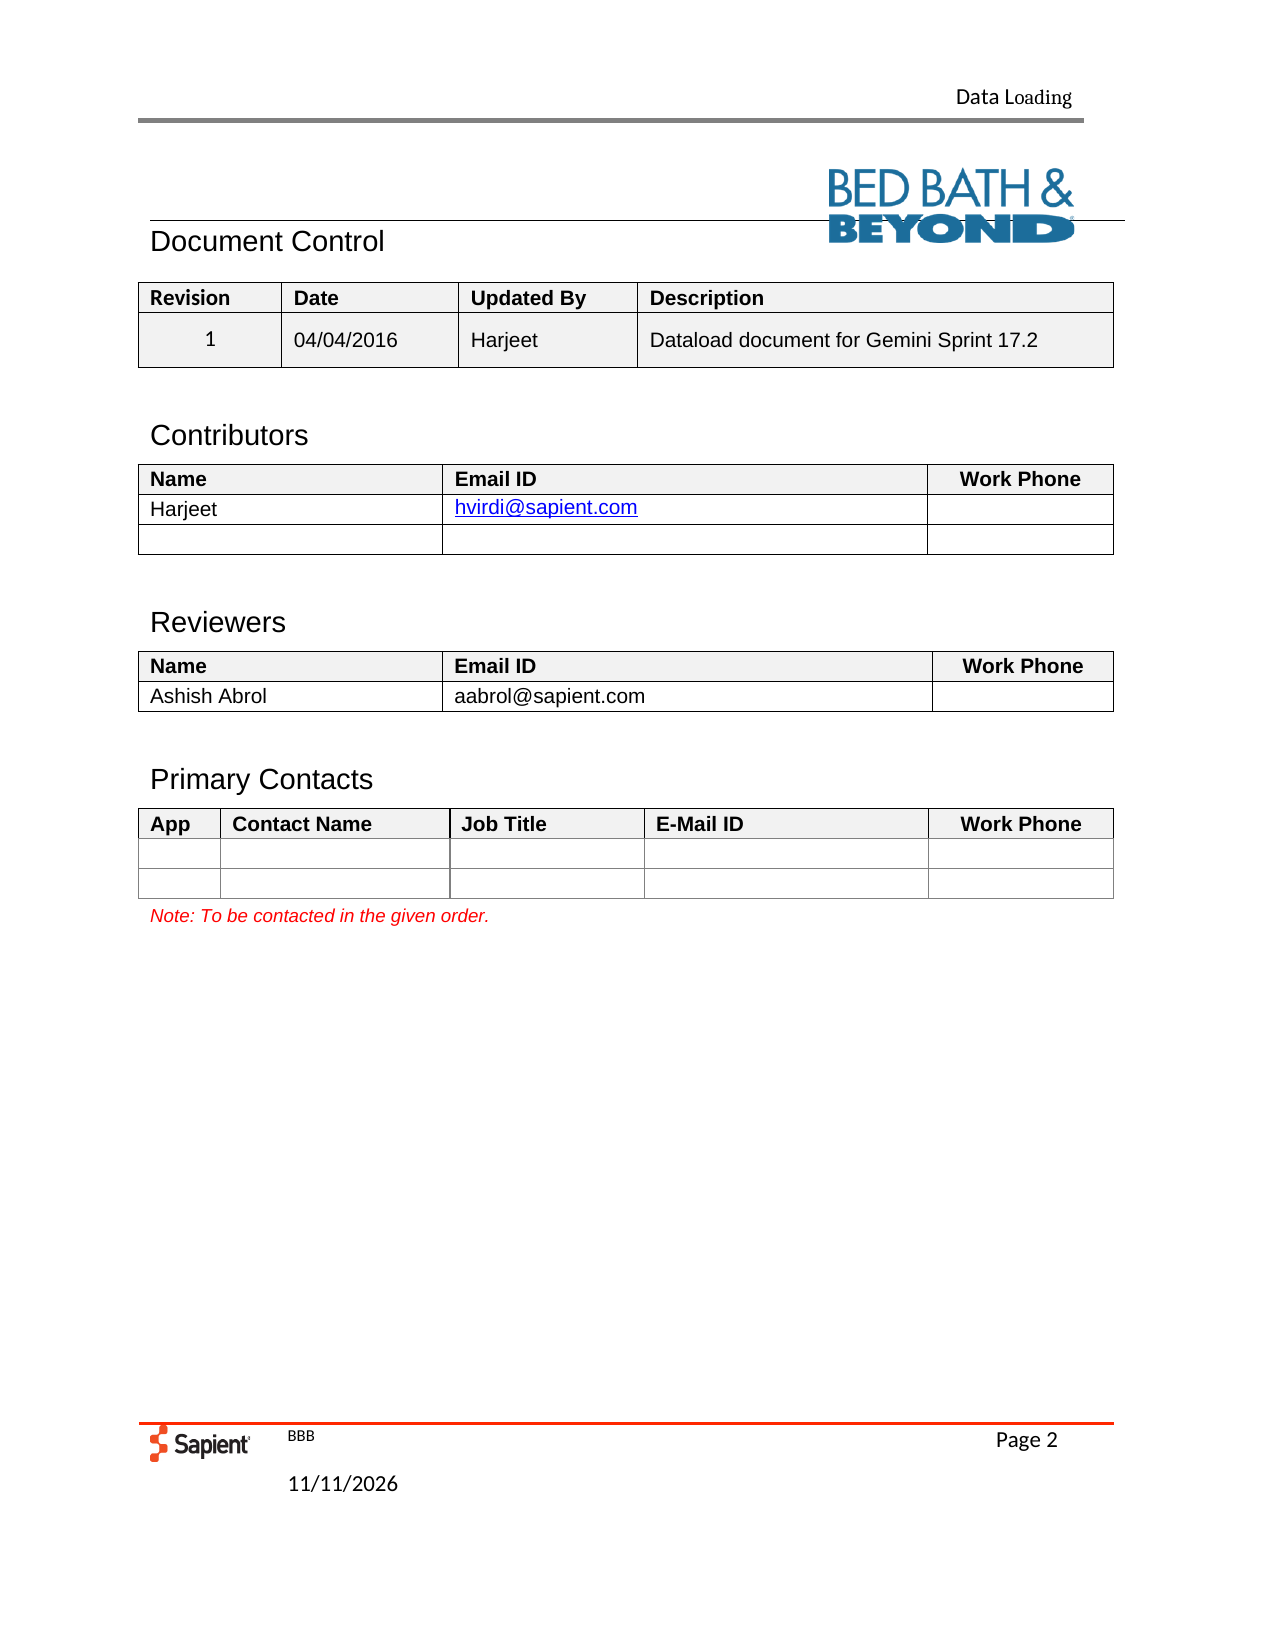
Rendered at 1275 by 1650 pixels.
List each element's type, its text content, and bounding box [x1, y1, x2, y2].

text Primary Contacts [150, 762, 1125, 795]
text Note: To be contacted in the given order. [150, 905, 1125, 927]
table_cell [443, 525, 927, 554]
table_cell aabrol@sapient.com [443, 682, 932, 711]
table_cell [929, 839, 1113, 868]
table_cell Harjeet [459, 313, 637, 367]
table_header Email ID [443, 652, 932, 681]
table_cell [451, 869, 644, 898]
table_header Work Phone [929, 809, 1113, 838]
text Contributors [150, 418, 1125, 451]
table_header App [139, 809, 220, 838]
table_cell [645, 839, 928, 868]
table_cell [221, 869, 449, 898]
table_cell hvirdi@sapient.com [443, 495, 927, 524]
table_header Job Title [451, 809, 644, 838]
table_cell [928, 525, 1113, 554]
table_header Name [139, 652, 442, 681]
picture [829, 167, 1075, 243]
table_cell Ashish Abrol [139, 682, 442, 711]
table_cell [221, 839, 449, 868]
table_cell [139, 839, 220, 868]
table_cell 1 [139, 313, 281, 367]
table_header Email ID [443, 465, 927, 494]
table_header Work Phone [933, 652, 1113, 681]
table_header Contact Name [221, 809, 449, 838]
table_cell 04/04/2016 [282, 313, 458, 367]
table_cell [929, 869, 1113, 898]
table_header Updated By [459, 283, 637, 312]
table_cell [139, 869, 220, 898]
table_cell Harjeet [139, 495, 442, 524]
table_cell [933, 682, 1113, 711]
table_header Revision [139, 283, 281, 312]
table_header E-Mail ID [645, 809, 928, 838]
table_cell [139, 525, 442, 554]
table_cell [451, 839, 644, 868]
table_cell [928, 495, 1113, 524]
table_header Date [282, 283, 458, 312]
table_cell [645, 869, 928, 898]
table_header Work Phone [928, 465, 1113, 494]
text Reviewers [150, 605, 1125, 638]
table_header Description [638, 283, 1113, 312]
table_header Name [139, 465, 442, 494]
subtitle Document Control [150, 221, 1125, 257]
table_cell Dataload document for Gemini Sprint 17.2 [638, 313, 1113, 367]
